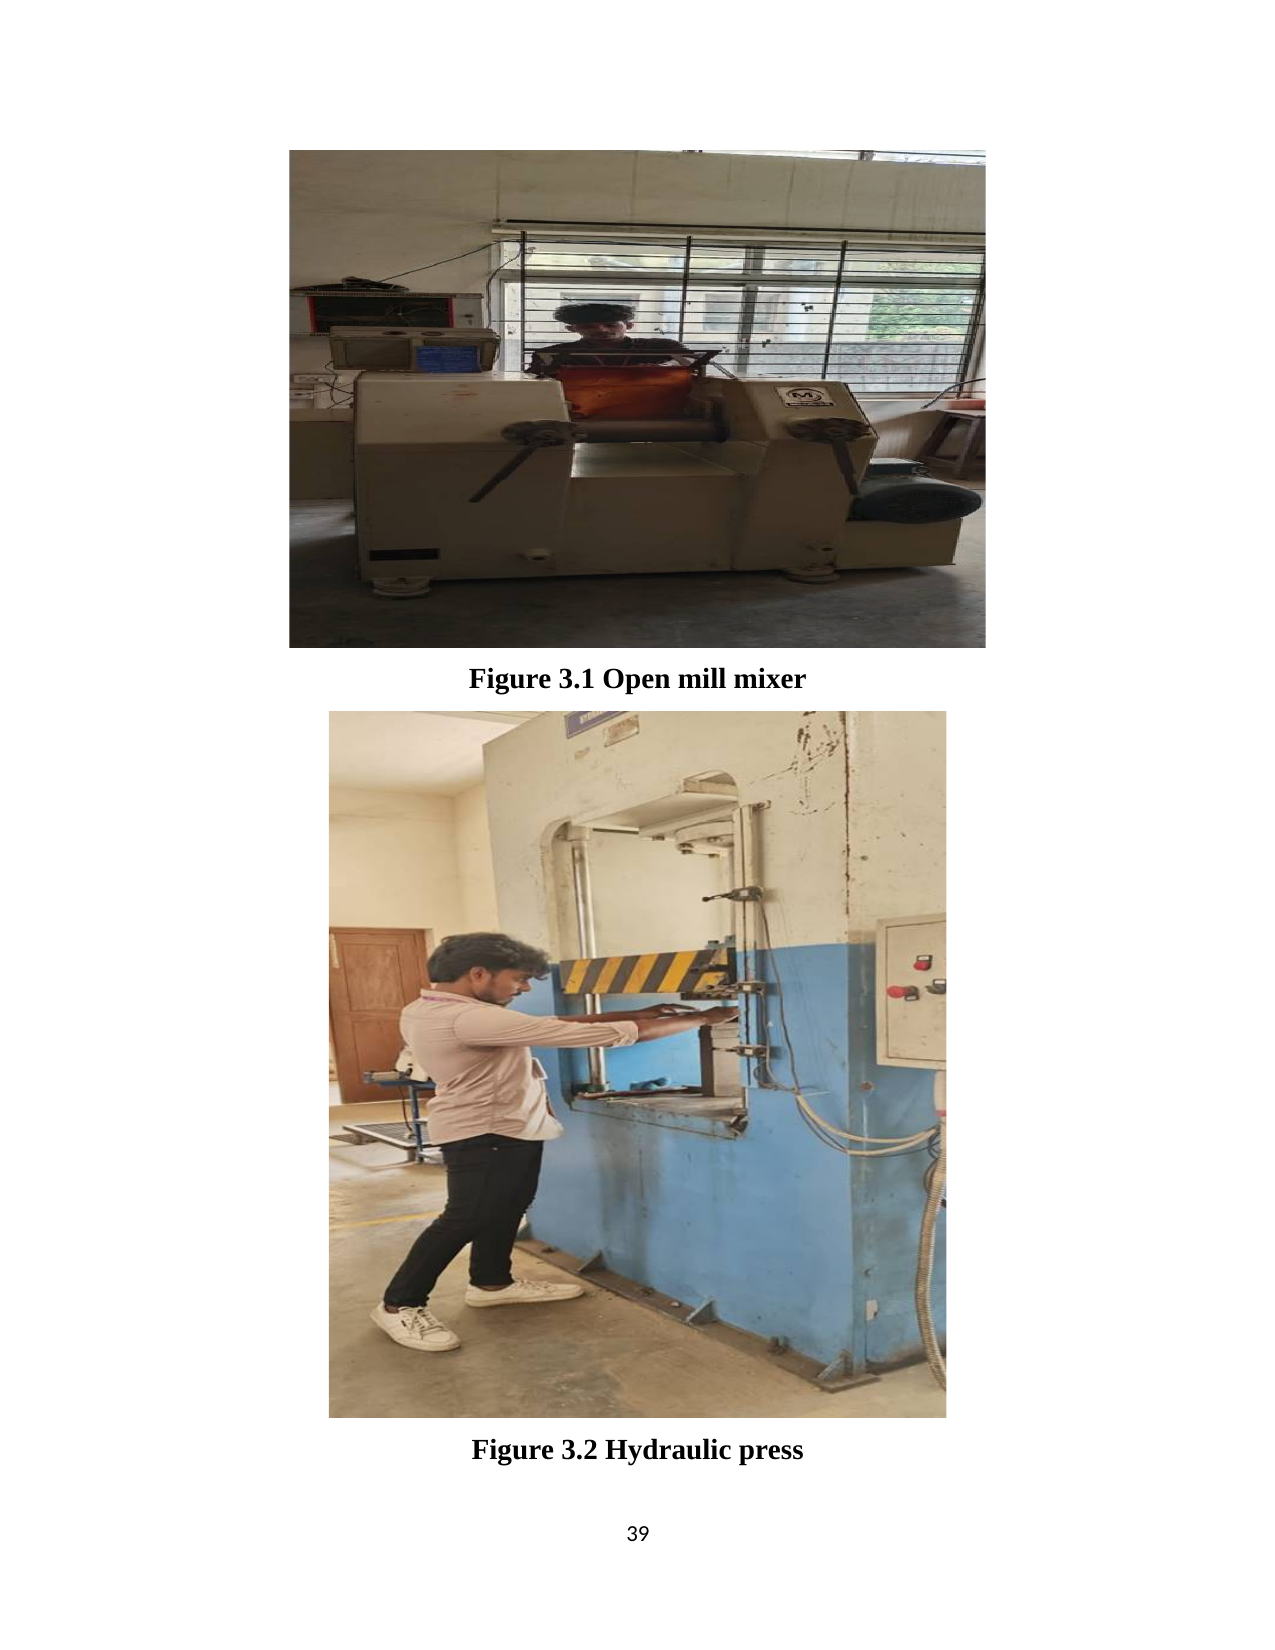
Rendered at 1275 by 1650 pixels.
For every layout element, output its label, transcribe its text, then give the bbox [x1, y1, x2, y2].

picture [289, 150, 986, 648]
text Figure 3.1 Open mill mixer [150, 661, 1125, 695]
picture [328, 711, 947, 1418]
text Figure 3.2 Hydraulic press [150, 1432, 1125, 1466]
